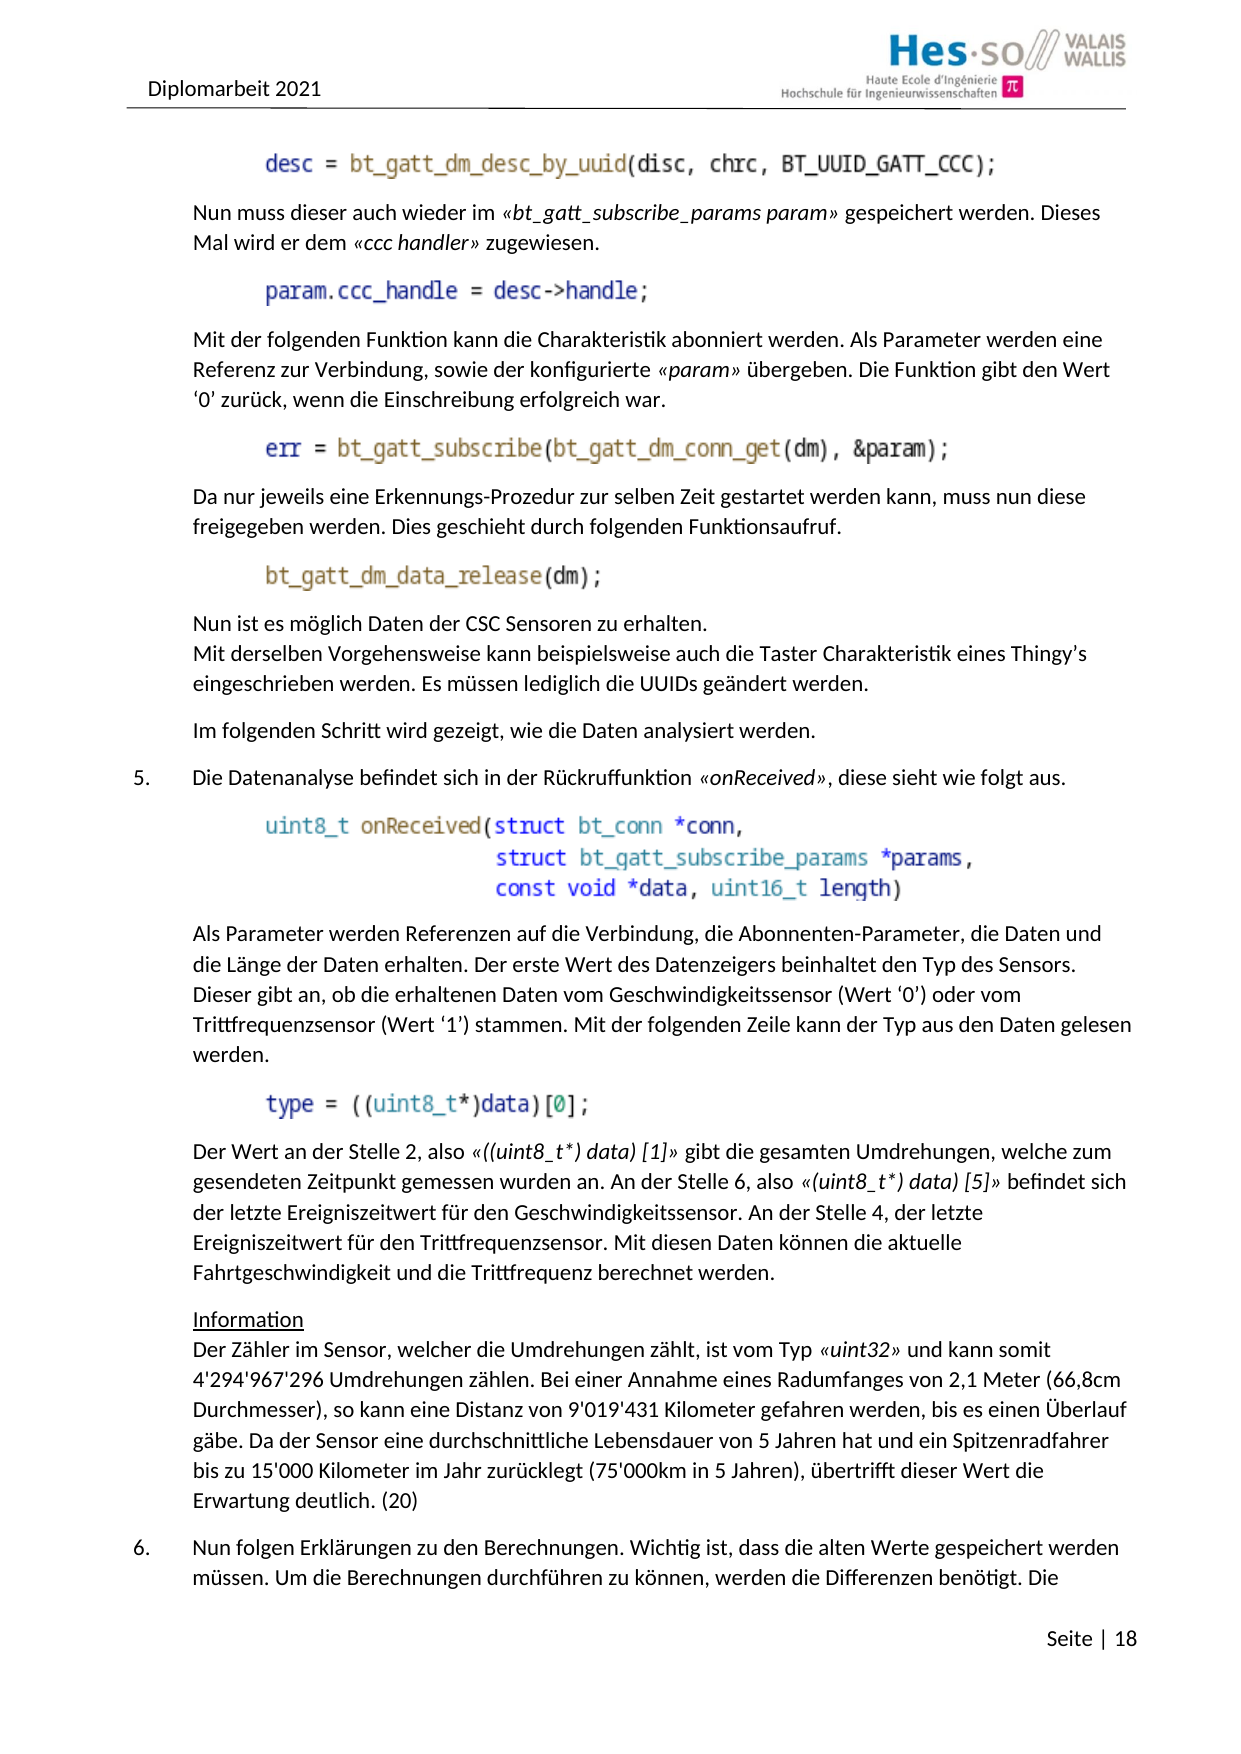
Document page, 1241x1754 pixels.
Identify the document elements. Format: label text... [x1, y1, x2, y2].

text Mit der folgenden Funktion kann die Charakteristik abonniert werden. Als Parameter werden eine Referenz zur Verbindung, sowie der konfigurierte «param» übergeben. Die Funktion gibt den Wert ‘0’ zurück, wenn die Einschreibung erfolgreich war. [193, 325, 1137, 413]
text Der Wert an der Stelle 2, also «((uint8_t*) data) [1]» gibt die gesamten Umdrehungen, welche zum gesendeten Zeitpunkt gemessen wurden an. An der Stelle 6, also «(uint8_t*) data) [5]» befindet sich der letzte Ereigniszeitwert für den Geschwindigkeitssensor. An der Stelle 4, der letzte Ereigniszeitwert für den Trittfrequenzsensor. Mit diesen Daten können die aktuelle Fahrtgeschwindigkeit und die Trittfrequenz berechnet werden. [193, 1137, 1137, 1286]
text Nun ist es möglich Daten der CSC Sensoren zu erhalten. Mit derselben Vorgehensweise kann beispielsweise auch die Taster Charakteristik eines Thingy’s eingeschrieben werden. Es müssen lediglich die UUIDs geändert werden. [193, 609, 1137, 697]
text Im folgenden Schritt wird gezeigt, wie die Daten analysiert werden. [193, 716, 1137, 744]
text Da nur jeweils eine Erkennungs-Prozedur zur selben Zeit gestartet werden kann, muss nun diese freigegeben werden. Dies geschieht durch folgenden Funktionsaufruf. [193, 482, 1137, 540]
text Als Parameter werden Referenzen auf die Verbindung, die Abonnenten-Parameter, die Daten und die Länge der Daten erhalten. Der erste Wert des Datenzeigers beinhaltet den Typ des Sensors. Dieser gibt an, ob die erhaltenen Daten vom Geschwindigkeitssensor (Wert ‘0’) oder vom Trittfrequenzsensor (Wert ‘1’) stammen. Mit der folgenden Zeile kann der Typ aus den Daten gelesen werden. [193, 919, 1137, 1068]
list Die Datenanalyse befindet sich in der Rückruffunktion «onReceived», diese sieht wie folgt aus. [133, 763, 1137, 791]
text Information Der Zähler im Sensor, welcher die Umdrehungen zählt, ist vom Typ «uint32» und kann somit 4'294'967'296 Umdrehungen zählen. Bei einer Annahme eines Radumfanges von 2,1 Meter (66,8cm Durchmesser), so kann eine Distanz von 9'019'431 Kilometer gefahren werden, bis es einen Überlauf gäbe. Da der Sensor eine durchschnittliche Lebensdauer von 5 Jahren hat und ein Spitzenradfahrer bis zu 15'000 Kilometer im Jahr zurücklegt (75'000km in 5 Jahren), übertrifft dieser Wert die Erwartung deutlich. [193, 1305, 1137, 1514]
picture [771, 12, 1137, 119]
text Nun muss dieser auch wieder im «bt_gatt_subscribe_params param» gespeichert werden. Dieses Mal wird er dem «ccc handler» zugewiesen. [193, 198, 1137, 256]
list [133, 1533, 1137, 1591]
